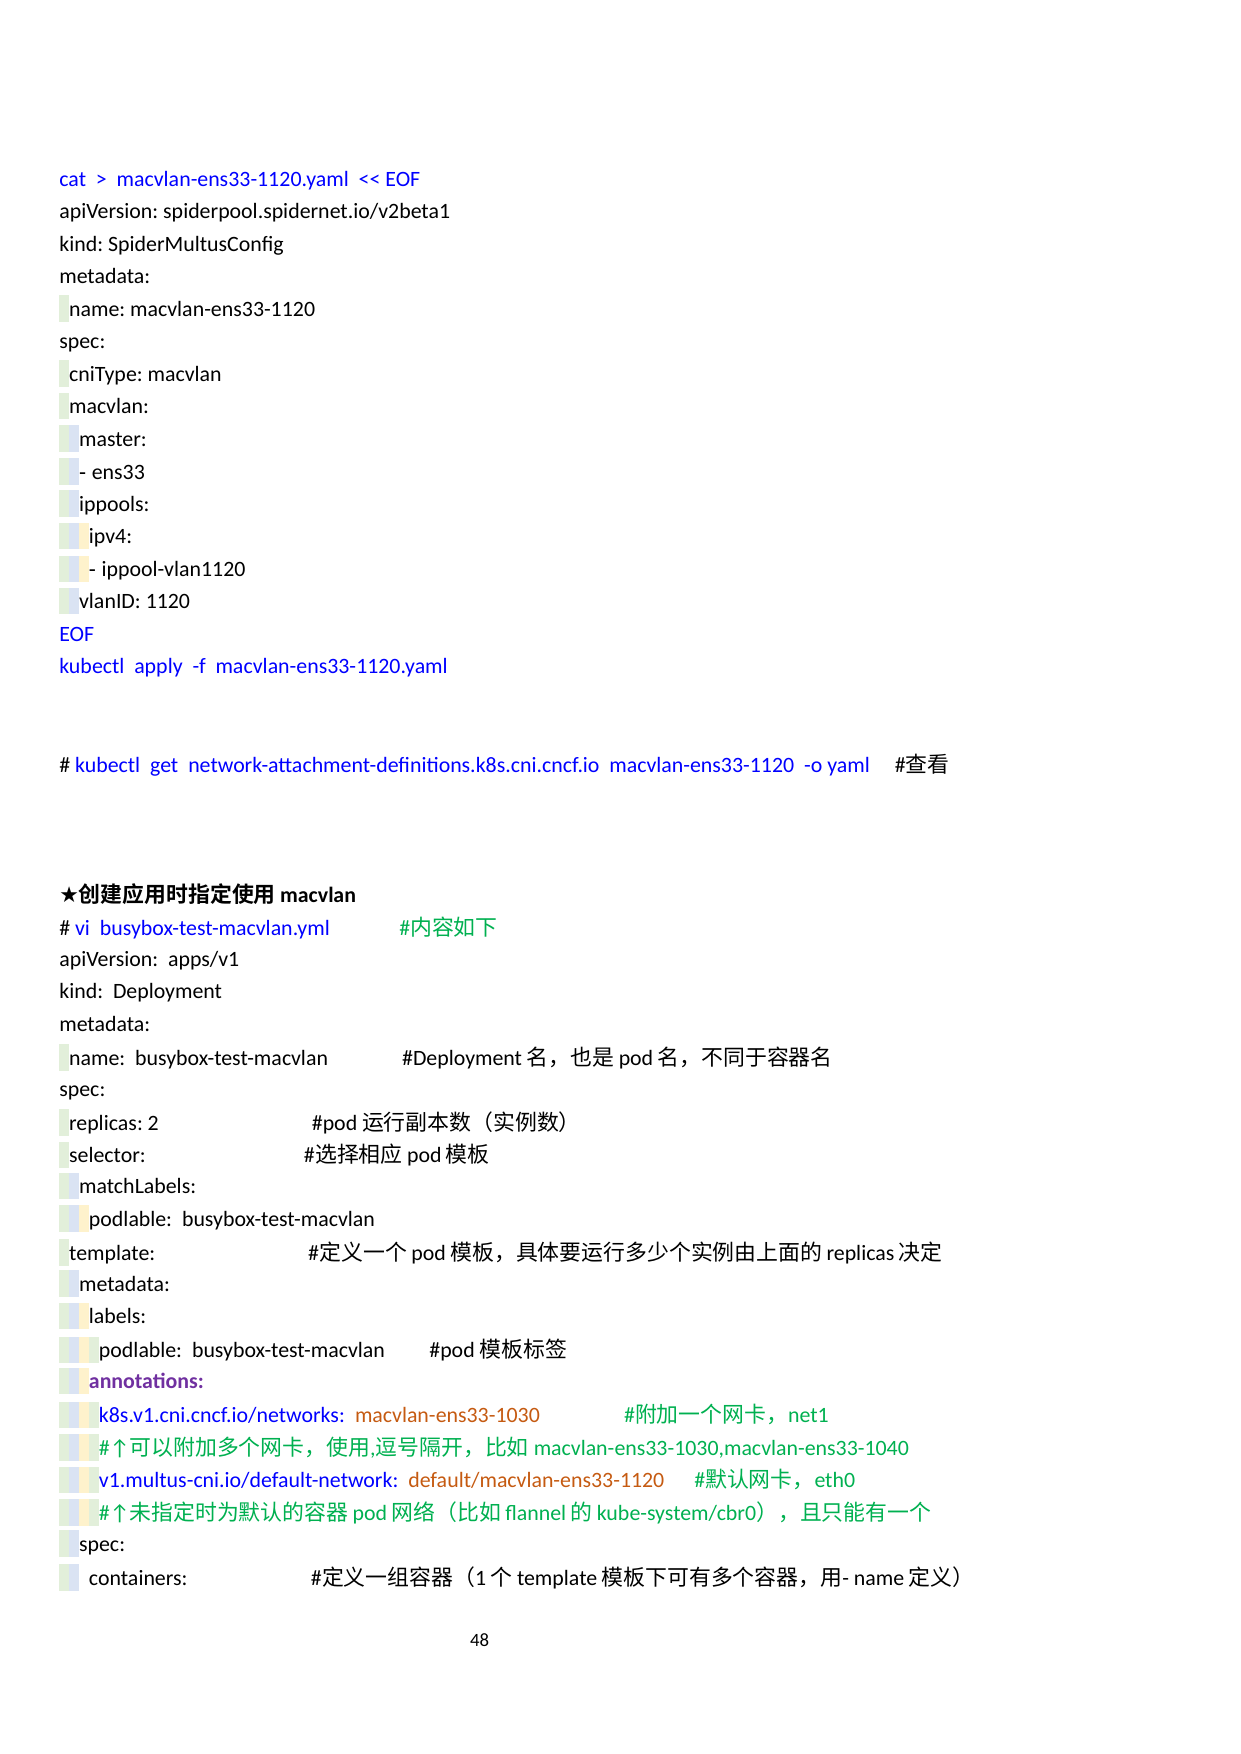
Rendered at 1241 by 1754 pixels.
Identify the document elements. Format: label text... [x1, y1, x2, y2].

text v1.multus-cni.io/default-network: default/macvlan-ens33-1120 #默认网卡，eth0 [59, 1462, 1181, 1494]
text podlable: busybox-test-macvlan [59, 1202, 1181, 1234]
text #↑可以附加多个网卡，使用,逗号隔开，比如 macvlan-ens33-1030,macvlan-ens33-1040 [59, 1429, 1181, 1462]
text template: #定义一个pod模板，具体要运行多少个实例由上面的replicas决定 [59, 1234, 1181, 1267]
text master: [59, 422, 1181, 454]
text selector: #选择相应pod模板 [59, 1137, 1181, 1169]
text kubectl apply -f macvlan-ens33-1120.yaml [59, 649, 1181, 682]
text k8s.v1.cni.cncf.io/networks: macvlan-ens33-1030 #附加一个网卡，net1 [59, 1397, 1181, 1429]
text spec: [59, 1072, 1181, 1104]
text apiVersion: apps/v1 [59, 942, 1181, 974]
text name: busybox-test-macvlan #Deployment名，也是pod名，不同于容器名 [59, 1039, 1181, 1072]
text name: macvlan-ens33-1120 [59, 292, 1181, 324]
text metadata: [59, 1267, 1181, 1299]
text ippools: [59, 487, 1181, 519]
text ipv4: [59, 519, 1181, 552]
text apiVersion: spiderpool.spidernet.io/v2beta1 [59, 194, 1181, 227]
text containers: #定义一组容器（1个template模板下可有多个容器，用- name定义） [59, 1559, 1181, 1592]
text macvlan: [59, 389, 1181, 422]
text # kubectl get network-attachment-definitions.k8s.cni.cncf.io macvlan-ens33-1120 -o yaml #查看 [59, 747, 1181, 779]
text metadata: [59, 259, 1181, 292]
text #↑未指定时为默认的容器pod网络（比如flannel的kube-system/cbr0），且只能有一个 [59, 1494, 1181, 1527]
text cat > macvlan-ens33-1120.yaml << EOF [59, 162, 1181, 194]
text metadata: [59, 1007, 1181, 1039]
text replicas: 2 #pod运行副本数（实例数） [59, 1104, 1181, 1137]
text labels: [59, 1299, 1181, 1332]
text ★创建应用时指定使用macvlan [59, 877, 1181, 909]
text matchLabels: [59, 1169, 1181, 1202]
text vlanID: 1120 [59, 584, 1181, 617]
text kind: SpiderMultusConfig [59, 227, 1181, 259]
text cniType: macvlan [59, 357, 1181, 389]
text # vi busybox-test-macvlan.yml #内容如下 [59, 909, 1181, 942]
text podlable: busybox-test-macvlan #pod模板标签 [59, 1332, 1181, 1364]
text kind: Deployment [59, 974, 1181, 1007]
text annotations: [59, 1364, 1181, 1397]
text spec: [59, 324, 1181, 357]
text - ens33 [59, 454, 1181, 487]
text spec: [59, 1527, 1181, 1559]
text EOF [59, 617, 1181, 649]
text - ippool-vlan1120 [59, 552, 1181, 584]
